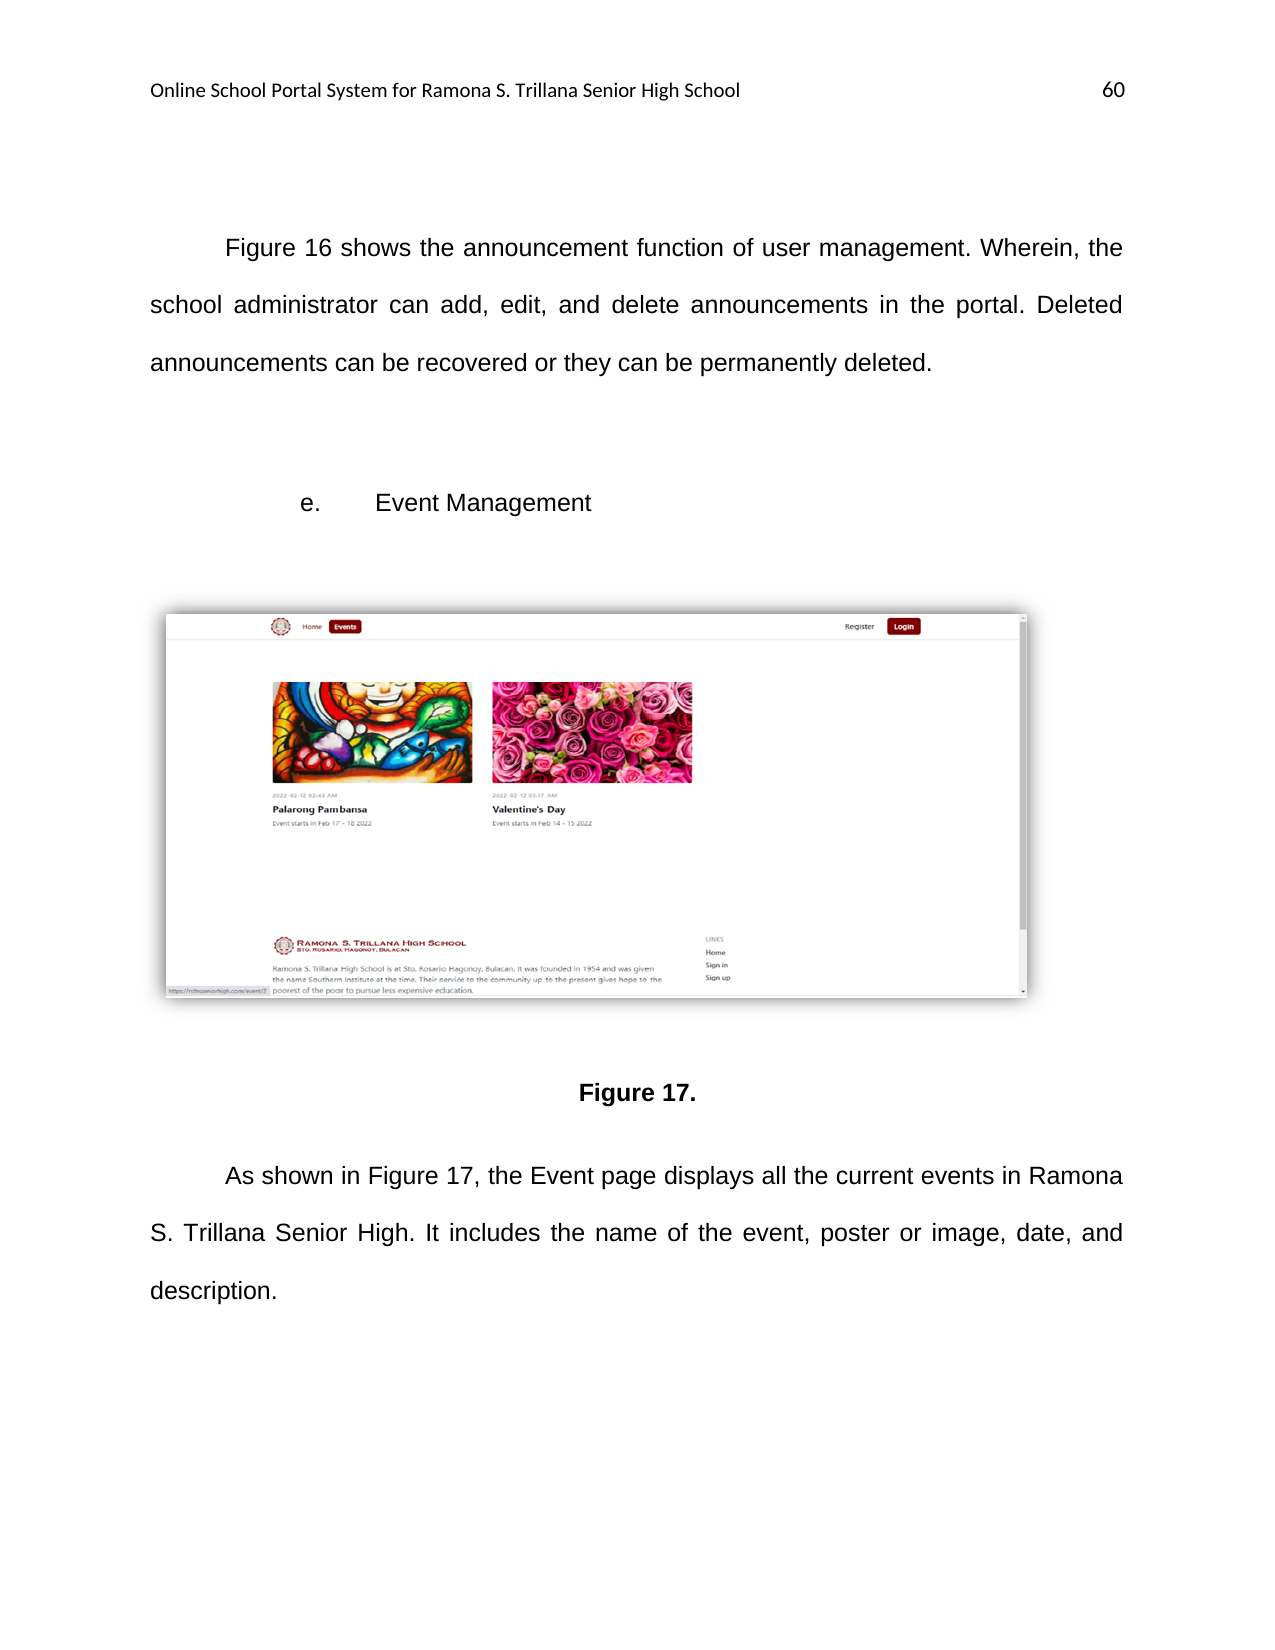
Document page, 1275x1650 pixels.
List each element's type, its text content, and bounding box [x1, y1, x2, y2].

text e. Event Management [300, 487, 1125, 516]
text As shown in Figure 17, the Event page displays all the current events in Ramona S. Trillana Senior High. It includes the name of the event, poster or image, date, and description. [150, 1161, 1125, 1304]
picture [134, 587, 1060, 1025]
text Figure 16 shows the announcement function of user management. Wherein, the school administrator can add, edit, and delete announcements in the portal. Deleted announcements can be recovered or they can be permanently deleted. [150, 232, 1125, 376]
